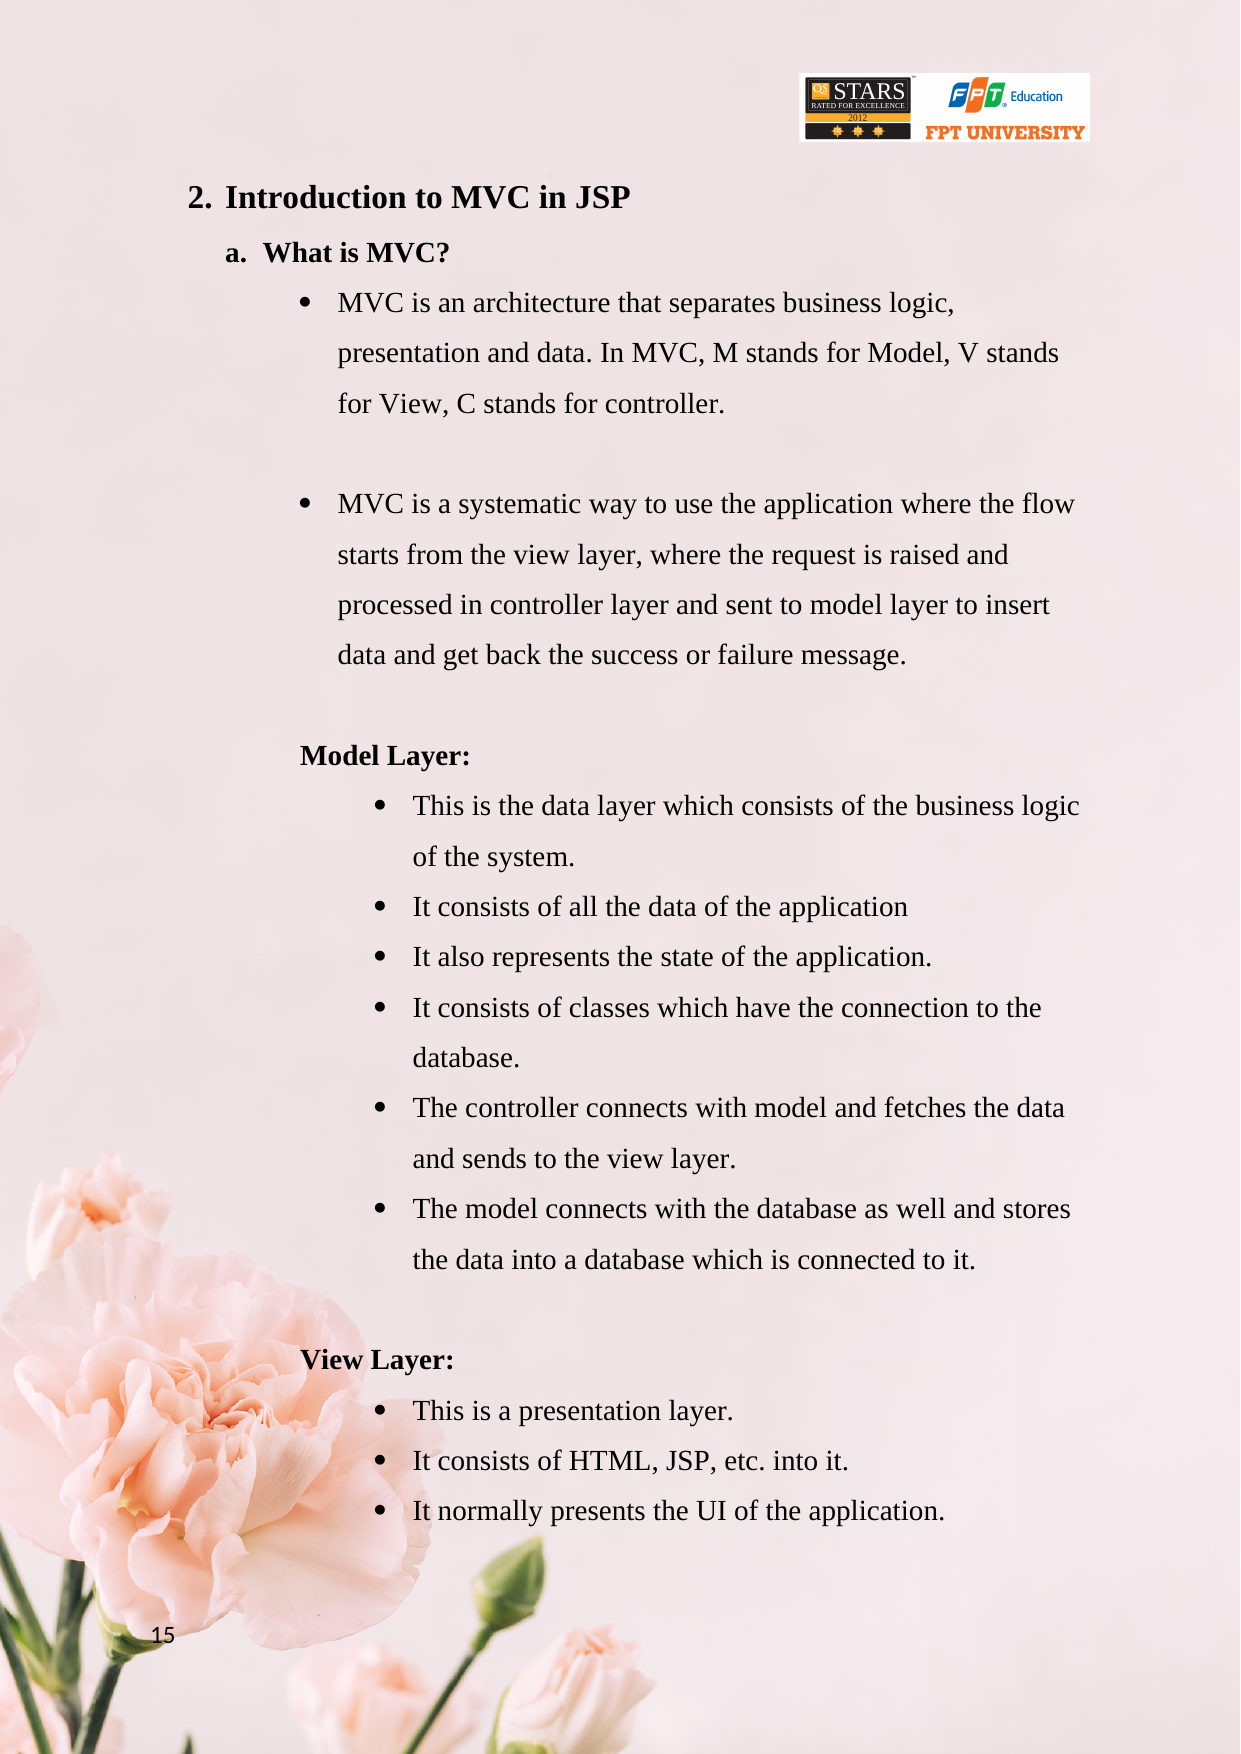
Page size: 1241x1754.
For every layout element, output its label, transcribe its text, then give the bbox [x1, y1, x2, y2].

list It consists of HTML, JSP, etc. into it. [375, 1443, 1090, 1477]
text Model Layer: [225, 738, 1090, 772]
list MVC is an architecture that separates business logic, presentation and data. In MVC, M stands for Model, V stands for View, C stands for controller. [300, 285, 1090, 419]
list What is MVC? [225, 235, 1090, 268]
list It normally presents the UI of the application. [375, 1493, 1090, 1527]
picture [0, 0, 1241, 1754]
list This is the data layer which consists of the business logic of the system. [375, 788, 1090, 872]
list The controller connects with model and fetches the data and sends to the view layer. [375, 1091, 1090, 1174]
list Introduction to MVC in JSP [187, 177, 1090, 216]
list It also represents the state of the application. [375, 939, 1090, 973]
list The model connects with the database as well and stores the data into a database which is connected to it. [375, 1191, 1090, 1275]
list MVC is a systematic way to use the application where the flow starts from the view layer, where the request is raised and processed in controller layer and sent to model layer to insert data and get back the success or failure message. [300, 486, 1090, 671]
list It consists of classes which have the connection to the database. [375, 990, 1090, 1074]
list This is a presentation layer. [375, 1393, 1090, 1426]
list It consists of all the data of the application [375, 889, 1090, 923]
text View Layer: [225, 1342, 1090, 1376]
